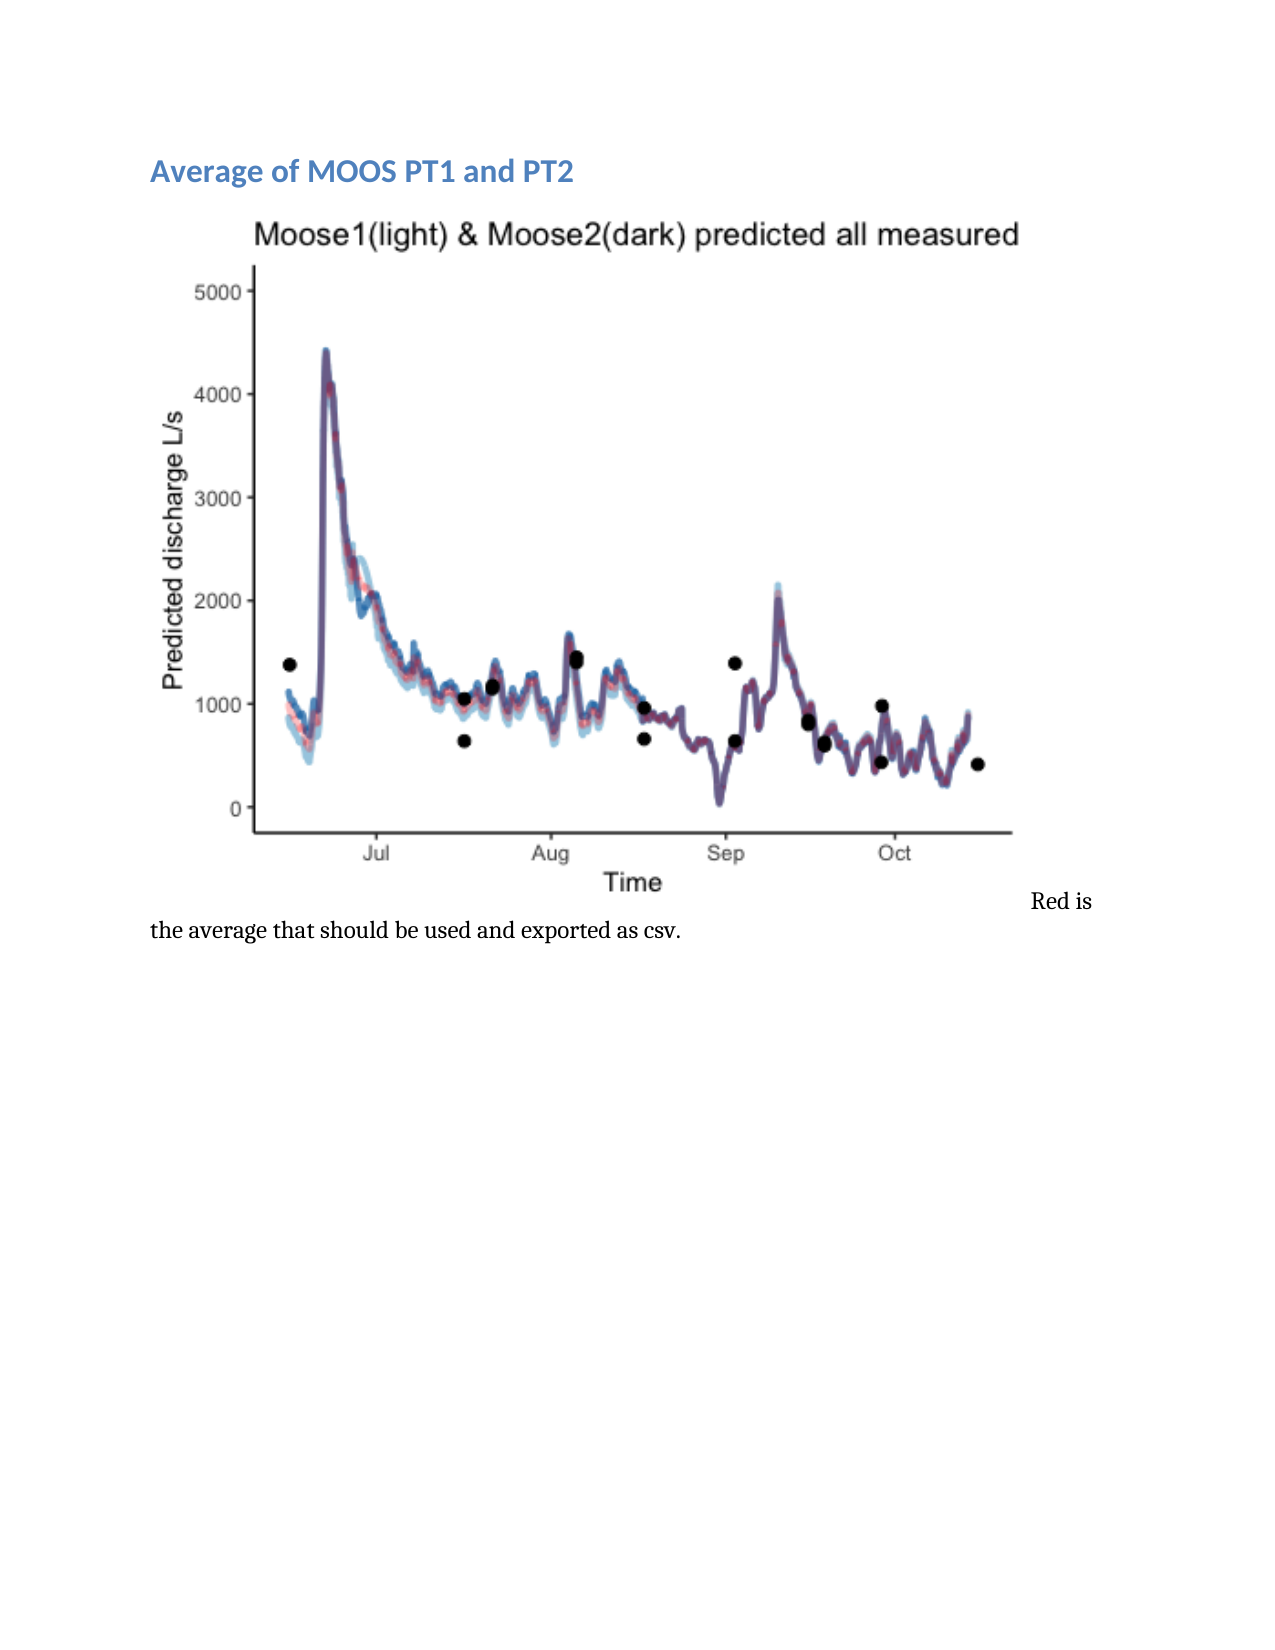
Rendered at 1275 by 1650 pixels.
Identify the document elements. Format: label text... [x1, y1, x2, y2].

subtitle Average of MOOS PT1 and PT2 [150, 150, 1125, 191]
picture [150, 209, 1025, 910]
